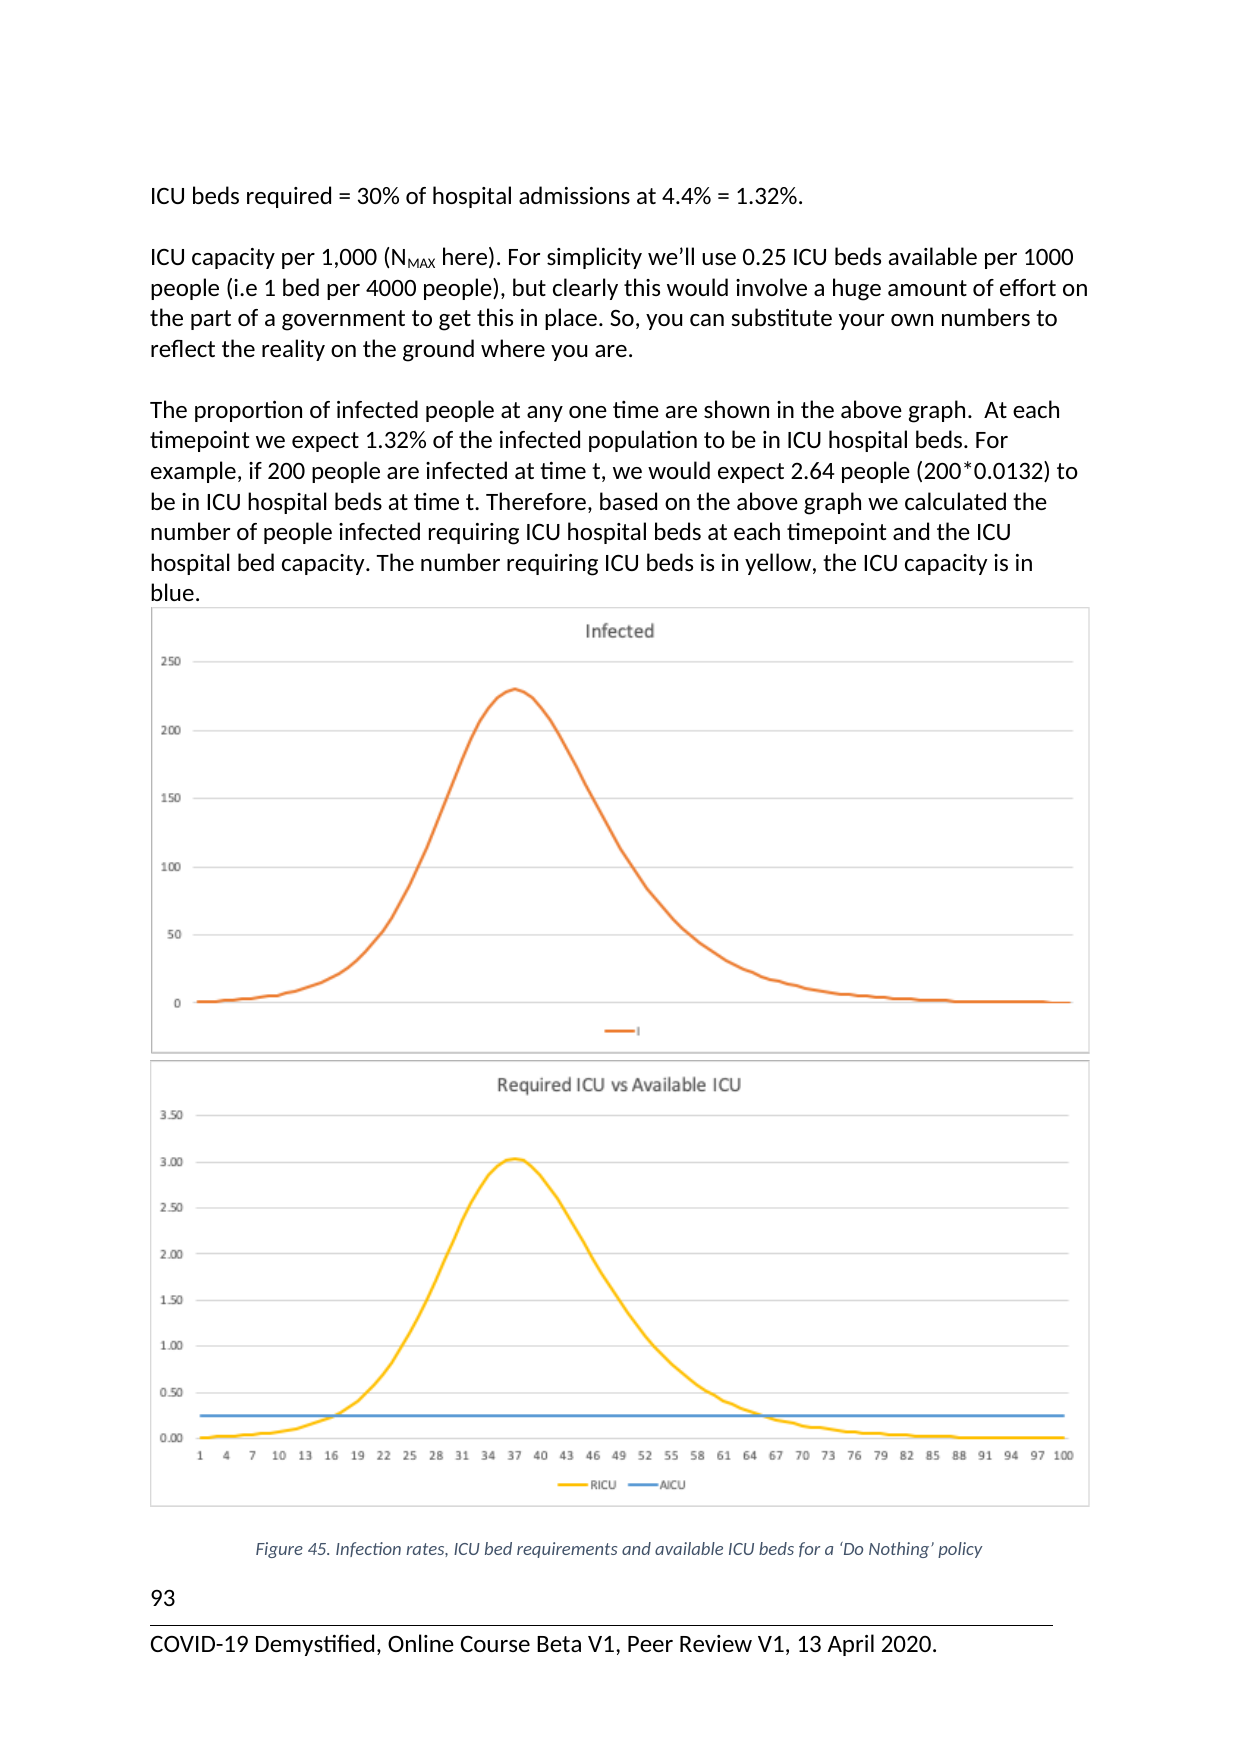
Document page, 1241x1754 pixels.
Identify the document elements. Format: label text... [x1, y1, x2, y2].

text Figure 45. Infection rates, ICU bed requirements and available ICU beds for a ‘Do Nothing’ policy [150, 1537, 1090, 1560]
text ICU beds required = 30% of hospital admissions at 4.4% = 1.32%. [150, 181, 1090, 211]
text ICU capacity per 1,000 (NMAX here). For simplicity we’ll use 0.25 ICU beds available per 1000 people (i.e 1 bed per 4000 people), but clearly this would involve a huge amount of effort on the part of a government to get this in place. So, you can substitute your own numbers to reflect the reality on the ground where you are. [150, 242, 1090, 364]
text The proportion of infected people at any one time are shown in the above graph. At each timepoint we expect 1.32% of the infected population to be in ICU hospital beds. For example, if 200 people are infected at time t, we would expect 2.64 people (200*0.0132) to be in ICU hospital beds at time t. Therefore, based on the above graph we calculated the number of people infected requiring ICU hospital beds at each timepoint and the ICU hospital bed capacity. The number requiring ICU beds is in yellow, the ICU capacity is in blue. [150, 394, 1090, 607]
picture [150, 607, 1090, 1507]
